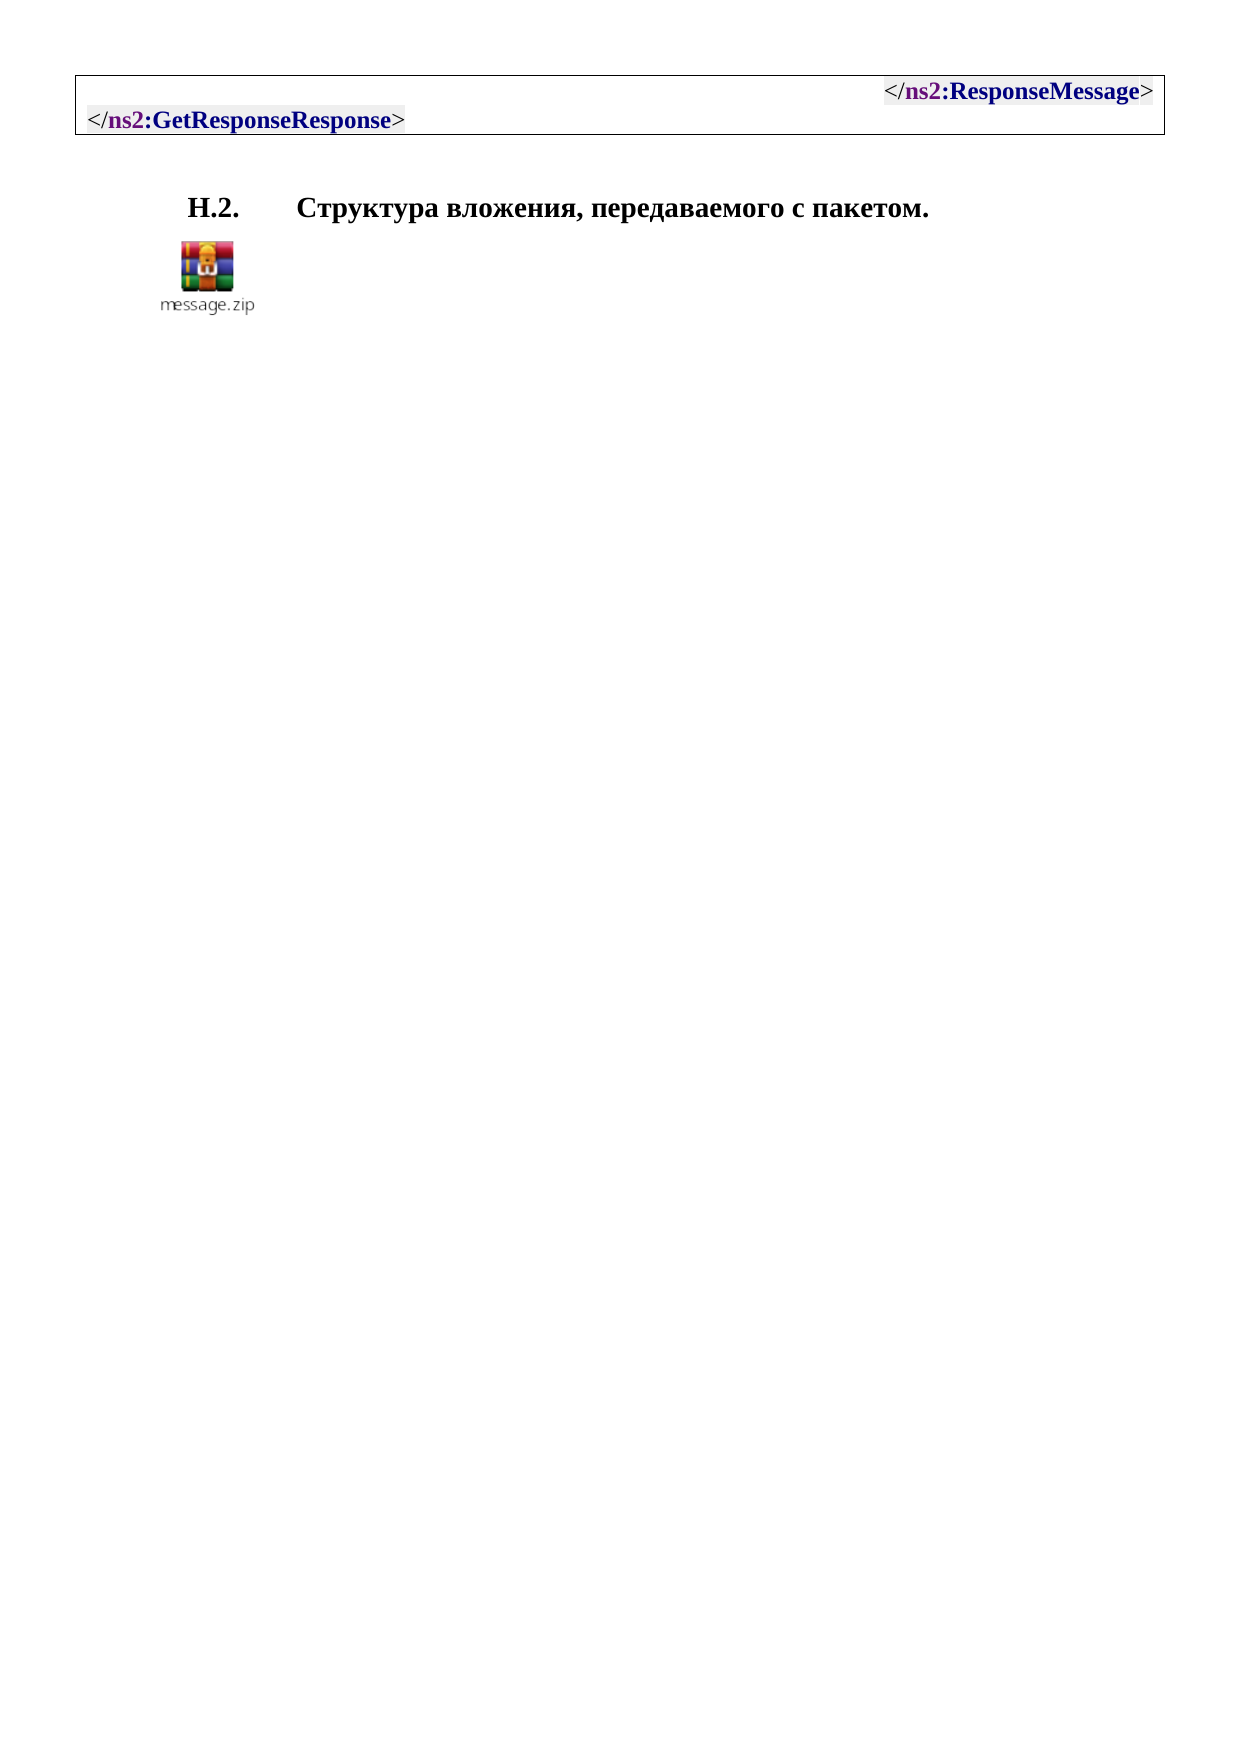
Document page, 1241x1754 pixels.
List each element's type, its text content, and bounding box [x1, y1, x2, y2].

text Структура вложения, передаваемого с пакетом. [187, 190, 1165, 224]
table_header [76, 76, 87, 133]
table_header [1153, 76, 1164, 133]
